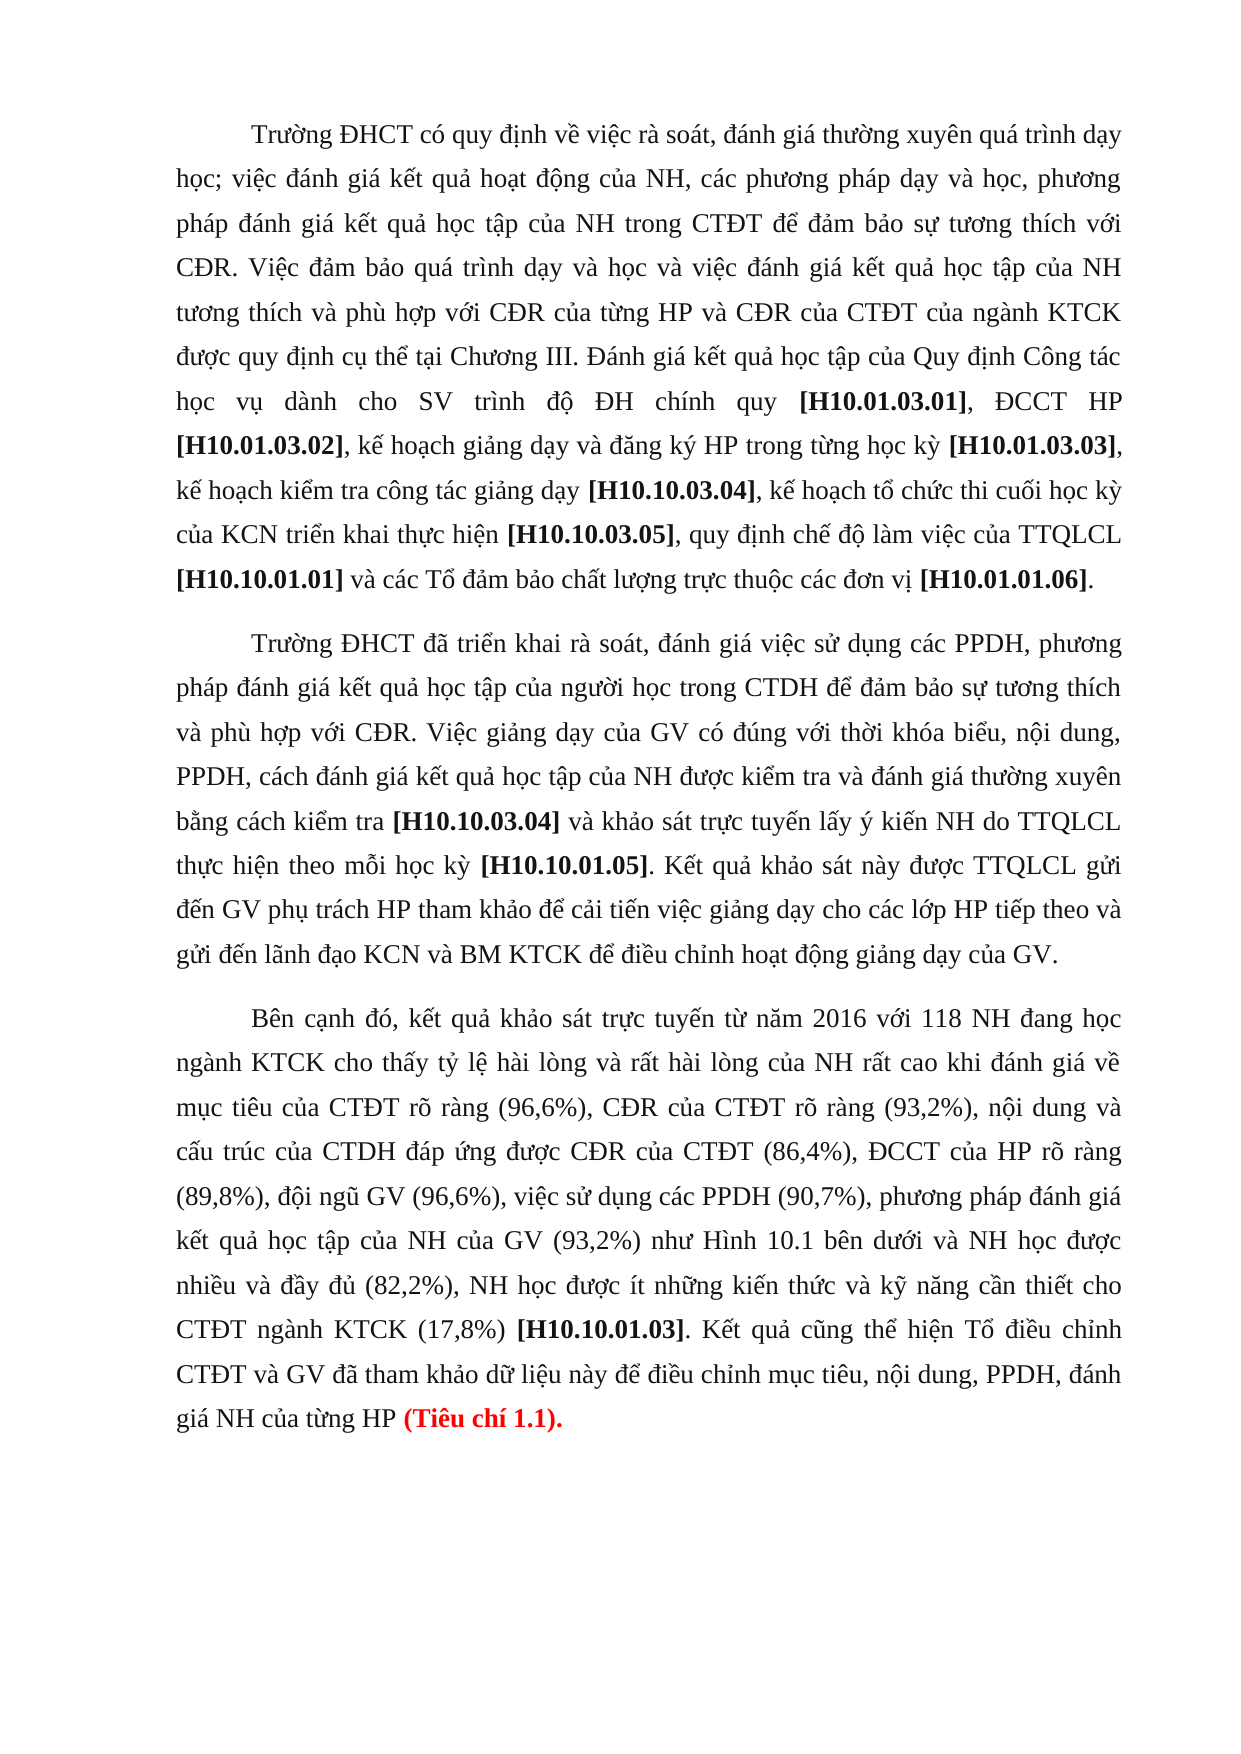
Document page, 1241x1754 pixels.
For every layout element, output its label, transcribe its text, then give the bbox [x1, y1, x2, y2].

text Trường ĐHCT có quy định về việc rà soát, đánh giá thường xuyên quá trình dạy học; việc đánh giá kết quả hoạt động của NH, các phương pháp dạy và học, phương pháp đánh giá kết quả học tập của NH trong CTĐT để đảm bảo sự tương thích với CĐR. Việc đảm bảo quá trình dạy và học và việc đánh giá kết quả học tập của NH tương thích và phù hợp với CĐR của từng HP và CĐR của CTĐT của ngành KTCK được quy định cụ thể tại Chương III. Đánh giá kết quả học tập của Quy định Công tác học vụ dành cho SV trình độ ĐH chính quy [H10.01.03.01], ĐCCT HP [H10.01.03.02], kế hoạch giảng dạy và đăng ký HP trong từng học kỳ [H10.01.03.03], kế hoạch kiểm tra công tác giảng dạy [H10.10.03.04], kế hoạch tổ chức thi cuối học kỳ của KCN triển khai thực hiện [H10.10.03.05], quy định chế độ làm việc của TTQLCL [H10.10.01.01] và các Tổ đảm bảo chất lượng trực thuộc các đơn vị [H10.01.01.06]. [176, 118, 1123, 594]
text Trường ĐHCT đã triển khai rà soát, đánh giá việc sử dụng các PPDH, phương pháp đánh giá kết quả học tập của người học trong CTDH để đảm bảo sự tương thích và phù hợp với CĐR. Việc giảng dạy của GV có đúng với thời khóa biểu, nội dung, PPDH, cách đánh giá kết quả học tập của NH được kiểm tra và đánh giá thường xuyên bằng cách kiểm tra [H10.10.03.04] và khảo sát trực tuyến lấy ý kiến NH do TTQLCL thực hiện theo mỗi học kỳ [H10.10.01.05]. Kết quả khảo sát này được TTQLCL gửi đến GV phụ trách HP tham khảo để cải tiến việc giảng dạy cho các lớp HP tiếp theo và gửi đến lãnh đạo KCN và BM KTCK để điều chỉnh hoạt động giảng dạy của GV. [176, 627, 1123, 969]
text Bên cạnh đó, kết quả khảo sát trực tuyến từ năm 2016 với 118 NH đang học ngành KTCK cho thấy tỷ lệ hài lòng và rất hài lòng của NH rất cao khi đánh giá về mục tiêu của CTĐT rõ ràng (96,6%), CĐR của CTĐT rõ ràng (93,2%), nội dung và cấu trúc của CTDH đáp ứng được CĐR của CTĐT (86,4%), ĐCCT của HP rõ ràng (89,8%), đội ngũ GV (96,6%), việc sử dụng các PPDH (90,7%), phương pháp đánh giá kết quả học tập của NH của GV (93,2%) như Hình 10.1 bên dưới và NH học được nhiều và đầy đủ (82,2%), NH học được ít những kiến thức và kỹ năng cần thiết cho CTĐT ngành KTCK (17,8%) [H10.10.01.03]. Kết quả cũng thể hiện Tổ điều chỉnh CTĐT và GV đã tham khảo dữ liệu này để điều chỉnh mục tiêu, nội dung, PPDH, đánh giá NH của từng HP (Tiêu chí 1.1). [176, 1002, 1123, 1433]
